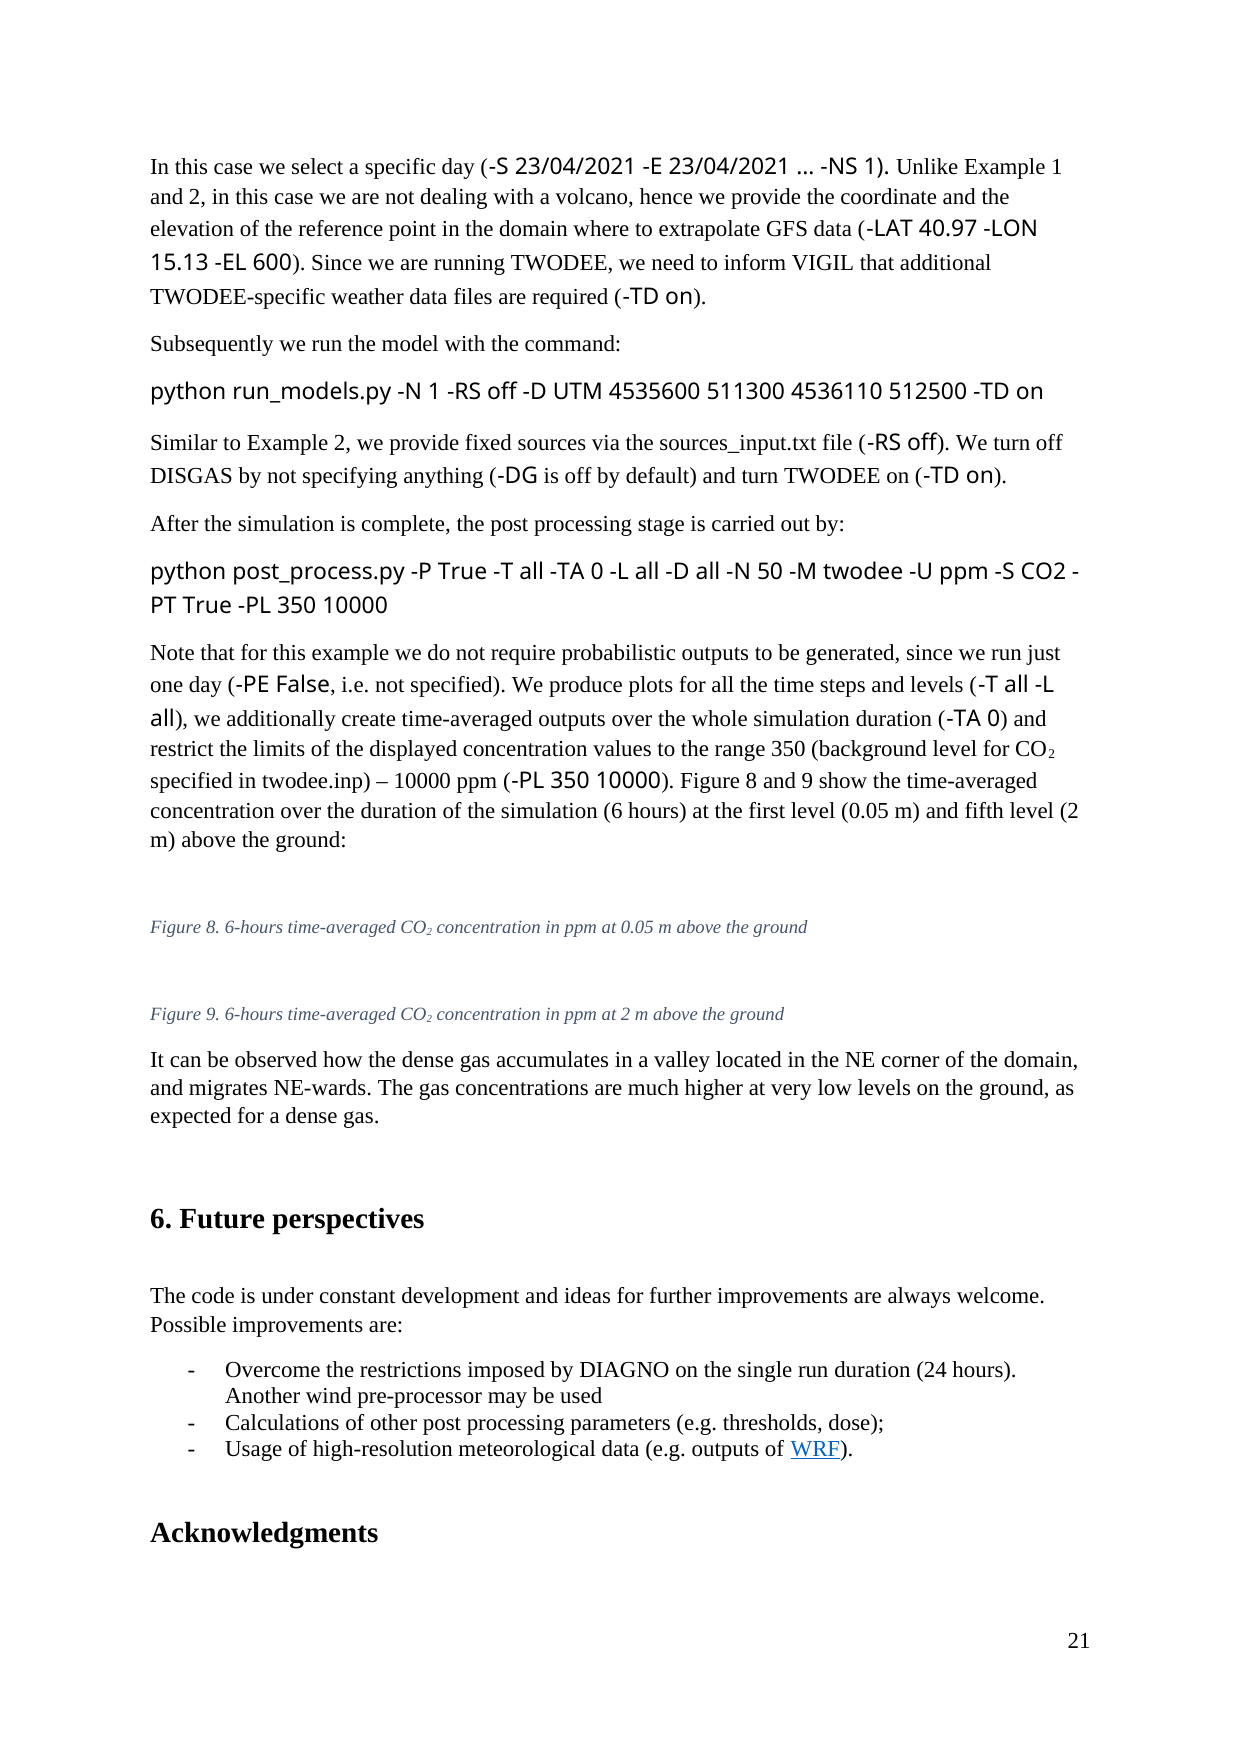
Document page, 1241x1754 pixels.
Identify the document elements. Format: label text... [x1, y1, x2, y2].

text Note that for this example we do not require probabilistic outputs to be generated, since we run just one day (-PE False, i.e. not specified). We produce plots for all the time steps and levels (-T all -L all), we additionally create time-averaged outputs over the whole simulation duration (-TA 0) and restrict the limits of the displayed concentration values to the range 350 (background level for CO2 specified in twodee.inp) – 10000 ppm (-PL 350 10000). Figure 8 and 9 show the time-averaged concentration over the duration of the simulation (6 hours) at the first level (0.05 m) and fifth level (2 m) above the ground: [150, 639, 1090, 852]
text python post_process.py -P True -T all -TA 0 -L all -D all -N 50 -M twodee -U ppm -S CO2 -PT True -PL 350 10000 [150, 555, 1090, 620]
text The code is under constant development and ideas for further improvements are always welcome. Possible improvements are: [150, 1282, 1090, 1337]
list Overcome the restrictions imposed by DIAGNO on the single run duration (24 hours). Another wind pre-processor may be used [187, 1356, 1090, 1409]
subtitle 6. Future perspectives [150, 1201, 1090, 1235]
text Similar to Example 2, we provide fixed sources via the sources_input.txt file (-RS off). We turn off DISGAS by not specifying anything (-DG is off by default) and turn TWODEE on (-TD on). [150, 426, 1090, 491]
text It can be observed how the dense gas accumulates in a valley located in the NE corner of the domain, and migrates NE-wards. The gas concentrations are much higher at very low levels on the ground, as expected for a dense gas. [150, 1046, 1090, 1129]
text In this case we select a specific day (-S 23/04/2021 -E 23/04/2021 … -NS 1). Unlike Example 1 and 2, in this case we are not dealing with a volcano, hence we provide the coordinate and the elevation of the reference point in the domain where to extrapolate GFS data (-LAT 40.97 -LON 15.13 -EL 600). Since we are running TWODEE, we need to inform VIGIL that additional TWODEE-specific weather data files are required (-TD on). [150, 150, 1090, 311]
text After the simulation is complete, the post processing stage is carried out by: [150, 510, 1090, 536]
subtitle Acknowledgments [150, 1515, 1090, 1548]
text Subsequently we run the model with the command: [150, 330, 1090, 356]
list Calculations of other post processing parameters (e.g. thresholds, dose); [187, 1409, 1090, 1435]
text python run_models.py -N 1 -RS off -D UTM 4535600 511300 4536110 512500 -TD on [150, 375, 1090, 406]
list Usage of high-resolution meteorological data (e.g. outputs of WRF). [187, 1435, 1090, 1461]
